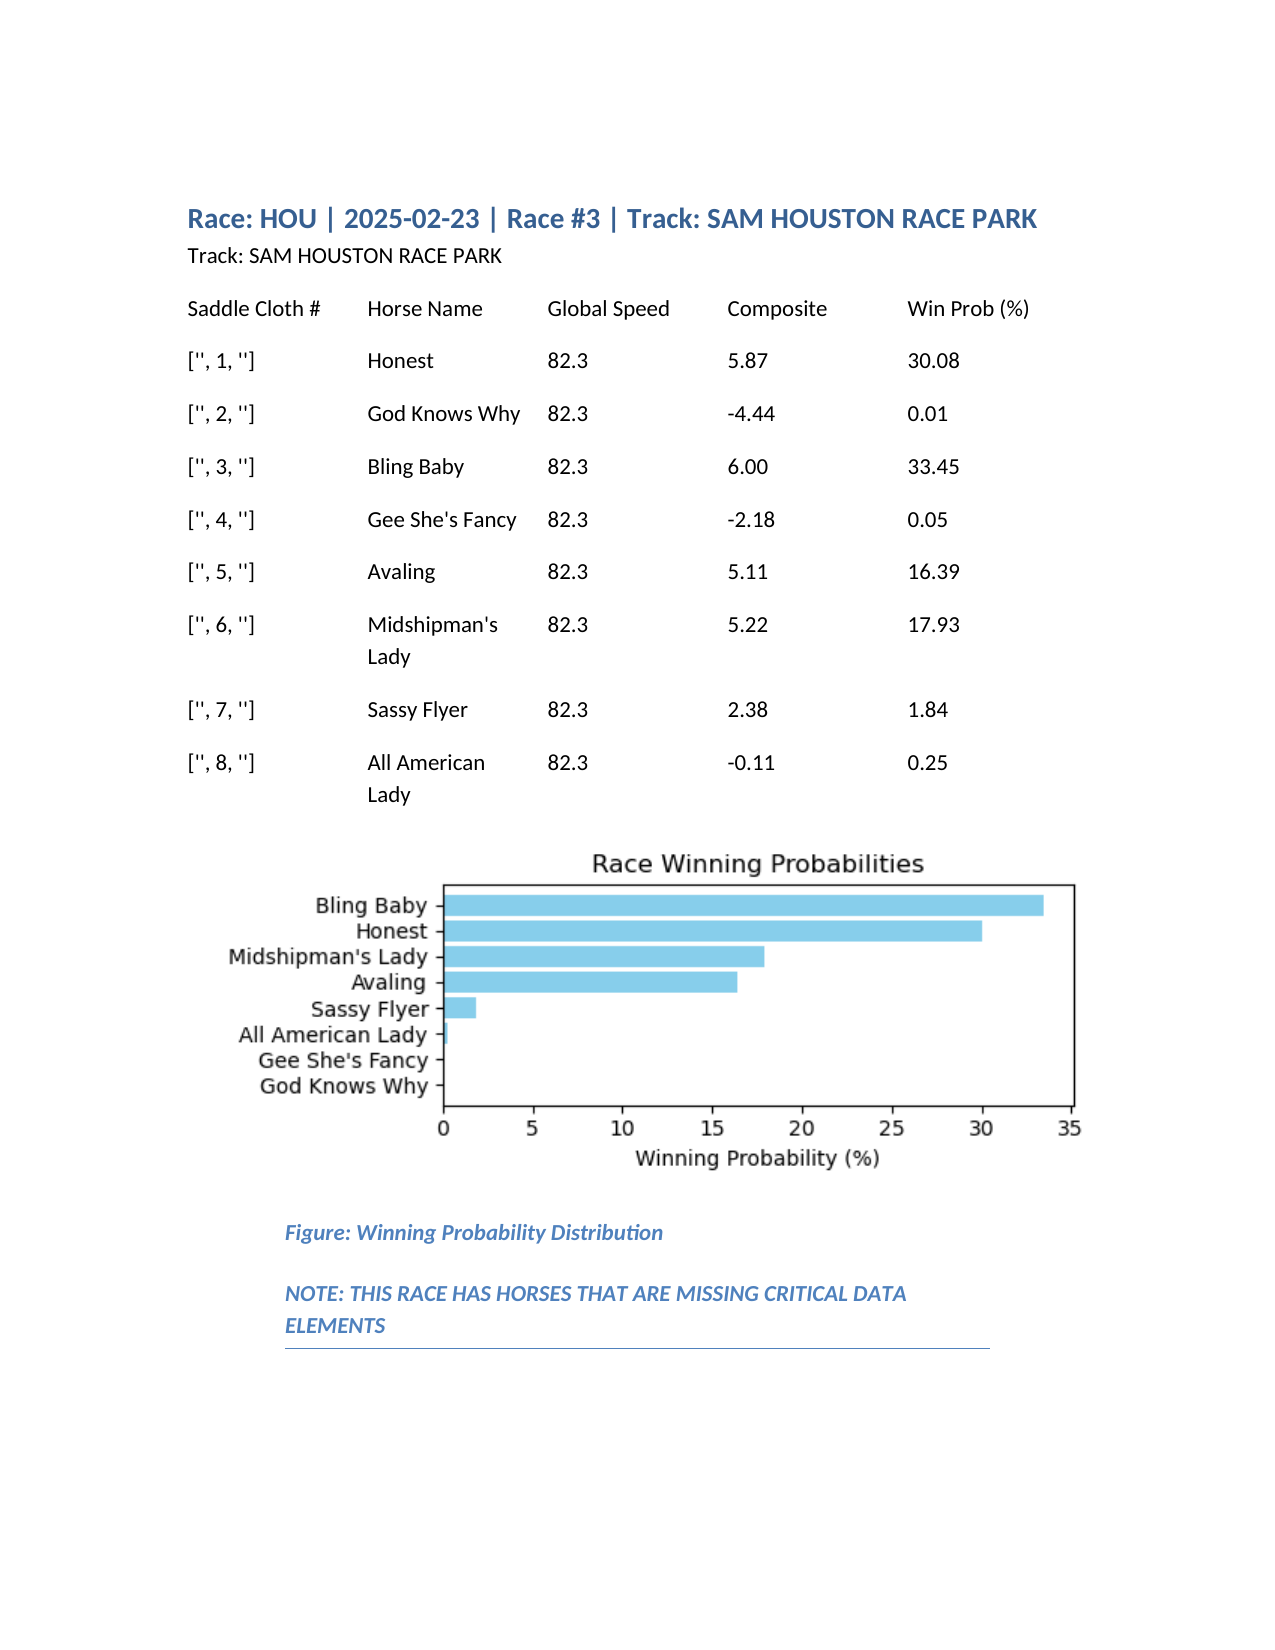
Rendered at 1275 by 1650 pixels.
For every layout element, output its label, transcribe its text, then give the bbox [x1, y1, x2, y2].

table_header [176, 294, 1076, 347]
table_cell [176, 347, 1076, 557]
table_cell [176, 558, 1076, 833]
text Track: SAM HOUSTON RACE PARK [187, 241, 1087, 269]
picture [206, 832, 1107, 1193]
text Figure: Winning Probability Distribution [285, 1218, 990, 1246]
text NOTE: THIS RACE HAS HORSES THAT ARE MISSING CRITICAL DATA ELEMENTS [285, 1279, 990, 1348]
subtitle Race: HOU | 2025-02-23 | Race #3 | Track: SAM HOUSTON RACE PARK [187, 200, 1087, 236]
